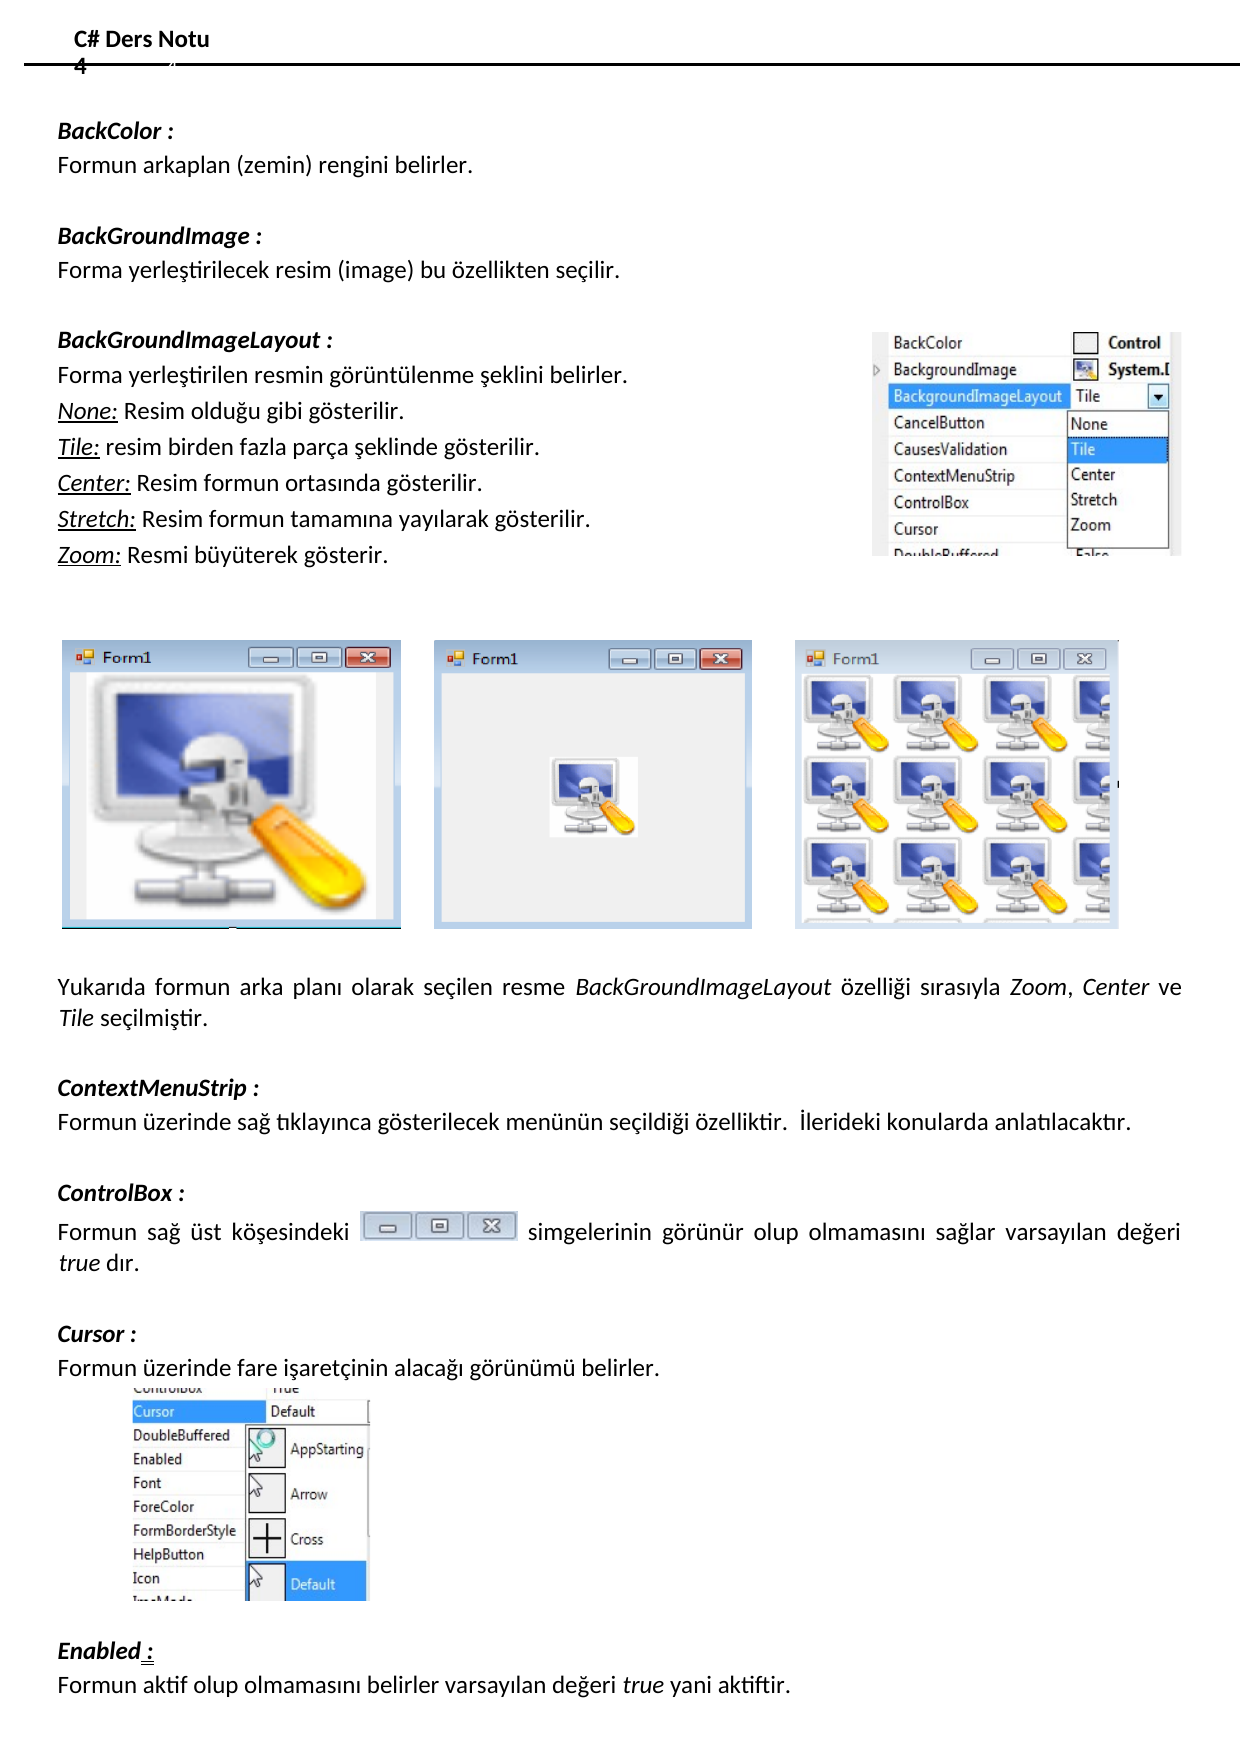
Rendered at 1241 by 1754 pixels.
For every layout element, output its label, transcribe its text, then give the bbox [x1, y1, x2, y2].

text Forma yerleştirilen resmin görüntülenme şeklini belirler. [57, 359, 872, 390]
text ControlBox : [57, 1177, 1185, 1207]
text Formun arkaplan (zemin) rengini belirler. [57, 149, 1182, 180]
picture [433, 639, 752, 929]
text Center: Resim formun ortasında gösterilir. [57, 467, 872, 497]
picture [61, 639, 401, 929]
text Yukarıda formun arka planı olarak seçilen resme BackGroundImageLayout özelliği sırasıyla Zoom, Center ve Tile seçilmiştir. [57, 971, 1182, 1032]
picture [872, 332, 1182, 556]
text Formun aktif olup olmamasını belirler varsayılan değeri true yani aktiftir. [57, 1669, 1182, 1700]
text Zoom: Resmi büyüterek gösterir. [57, 539, 1182, 569]
text Formun üzerinde sağ tıklayınca gösterilecek menünün seçildiği özelliktir. İlerideki konularda anlatılacaktır. [57, 1106, 1182, 1137]
text ContextMenuStrip : [57, 1072, 1185, 1102]
text None: Resim olduğu gibi gösterilir. [57, 395, 872, 426]
text BackGroundImageLayout : [57, 324, 1185, 355]
text BackColor : [57, 115, 1129, 146]
text Stretch: Resim formun tamamına yayılarak gösterilir. [57, 503, 872, 533]
text BackGroundImage : [57, 220, 1185, 250]
text Cursor : [57, 1318, 1185, 1348]
text Formun sağ üst köşesindeki simgelerinin görünür olup olmamasını sağlar varsayılan değeri true dır. [57, 1211, 1182, 1278]
picture [794, 639, 1119, 929]
text Tile: resim birden fazla parça şeklinde gösterilir. [57, 431, 872, 462]
text Forma yerleştirilecek resim (image) bu özellikten seçilir. [57, 254, 1182, 285]
text Enabled : [57, 1635, 1185, 1666]
text Formun üzerinde fare işaretçinin alacağı görünümü belirler. [57, 1352, 1182, 1383]
picture [132, 1388, 371, 1601]
picture [360, 1211, 518, 1241]
